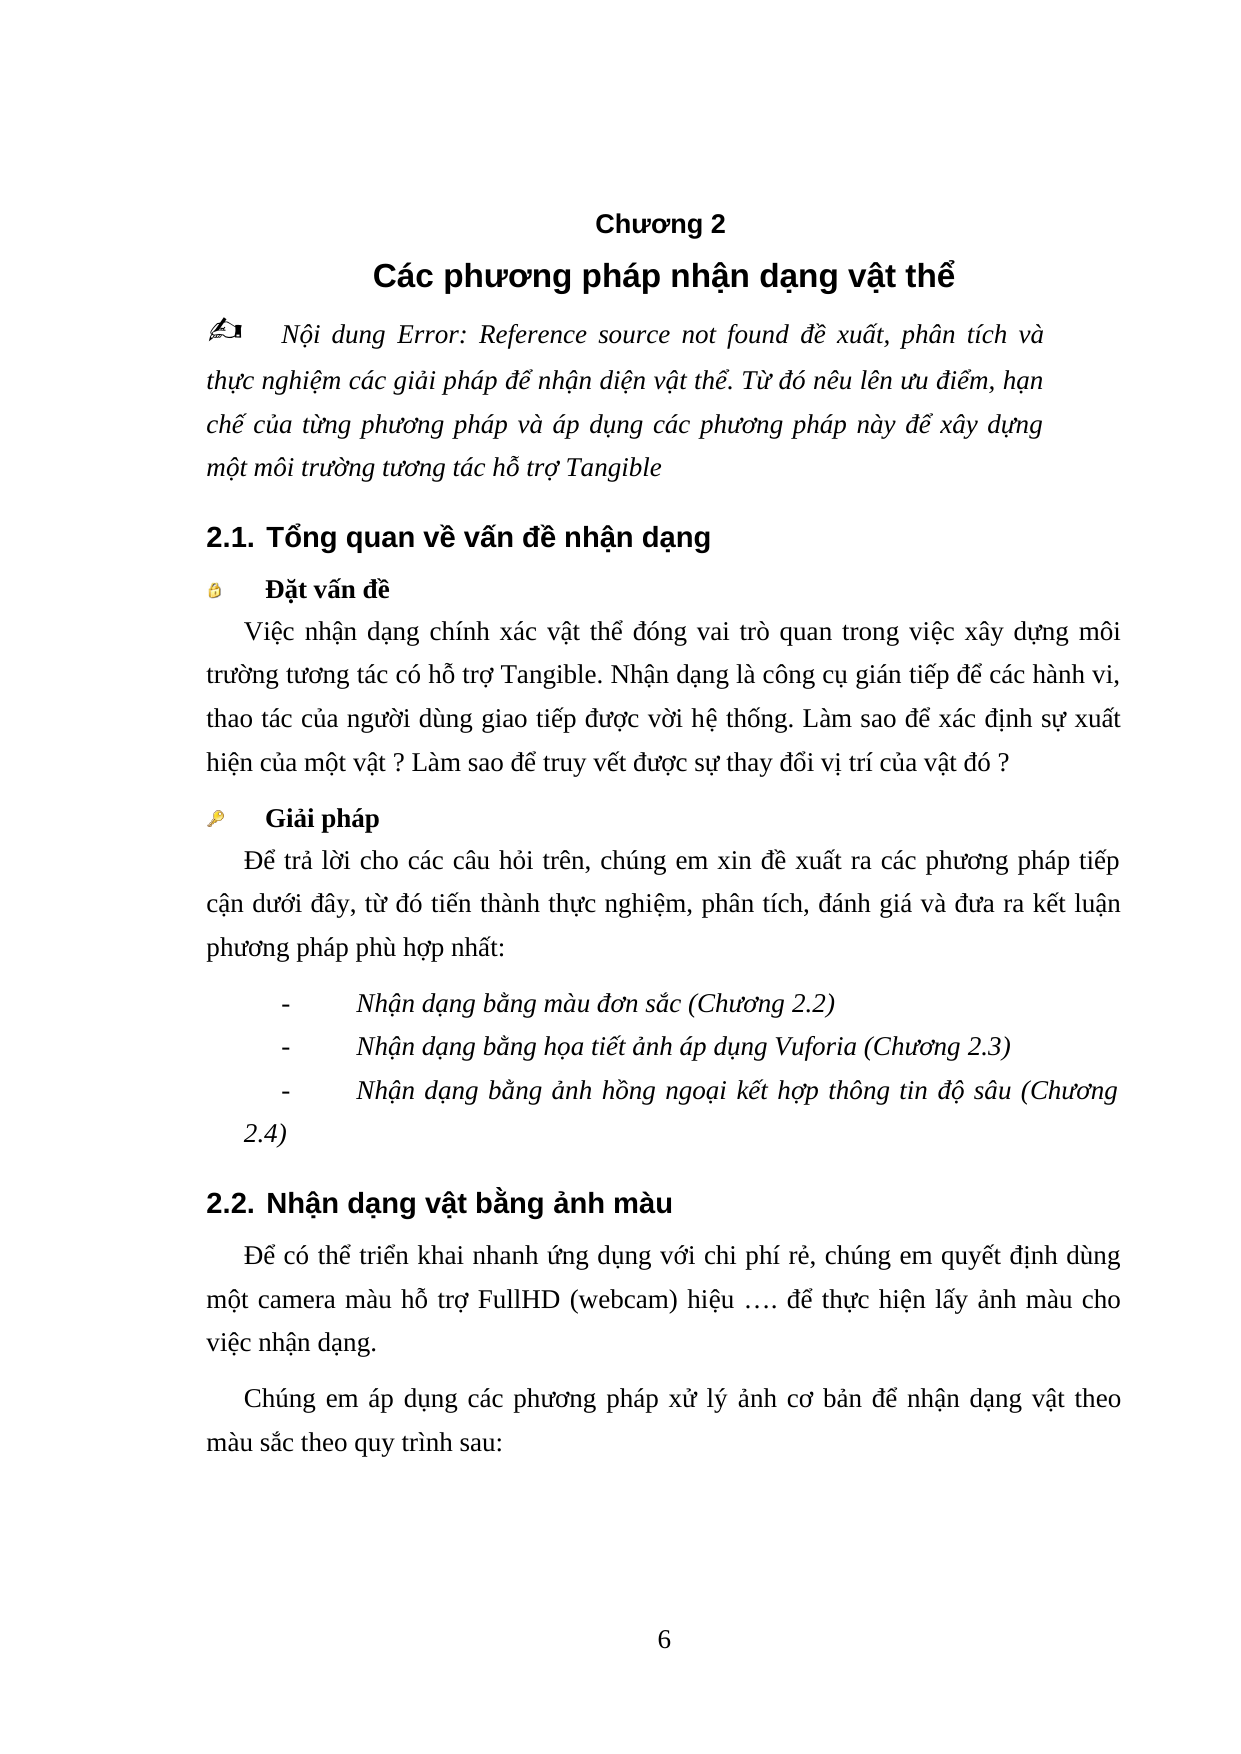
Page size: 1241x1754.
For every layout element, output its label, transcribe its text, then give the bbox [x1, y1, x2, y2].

text Giải pháp [206, 802, 1122, 833]
text Việc nhận dạng chính xác vật thể đóng vai trò quan trong việc xây dựng môi trường tương tác có hỗ trợ Tangible. Nhận dạng là công cụ gián tiếp để các hành vi, thao tác của người dùng giao tiếp được vời hệ thống. Làm sao để xác định sự xuất hiện của một vật ? Làm sao để truy vết được sự thay đổi vị trí của vật đó ? [206, 615, 1122, 777]
text Chúng em áp dụng các phương pháp xử lý ảnh cơ bản để nhận dạng vật theo màu sắc theo quy trình sau: [206, 1382, 1122, 1457]
subtitle Nhận dạng bằng họa tiết ảnh áp dụng Vuforia (Chương 2.3) [244, 1030, 1122, 1062]
text Để có thể triển khai nhanh ứng dụng với chi phí rẻ, chúng em quyết định dùng một camera màu hỗ trợ FullHD (webcam) hiệu …. để thực hiện lấy ảnh màu cho việc nhận dạng. [206, 1239, 1122, 1357]
subtitle Nhận dạng bằng ảnh hồng ngoại kết hợp thông tin độ sâu (Chương 2.4) [244, 1074, 1122, 1149]
text Đặt vấn đề [206, 573, 1122, 604]
subtitle Nhận dạng bằng màu đơn sắc (Chương 2.2) [244, 987, 1122, 1018]
subtitle Tổng quan về vấn đề nhận dạng [206, 520, 1122, 553]
picture [207, 810, 224, 827]
subtitle Các phương pháp nhận dạng vật thể [206, 202, 1122, 294]
subtitle Nhận dạng vật bằng ảnh màu [206, 1186, 1122, 1219]
picture [207, 581, 222, 599]
text Để trả lời cho các câu hỏi trên, chúng em xin đề xuất ra các phương pháp tiếp cận dưới đây, từ đó tiến thành thực nghiệm, phân tích, đánh giá và đưa ra kết luận phương pháp phù hợp nhất: [206, 844, 1122, 962]
